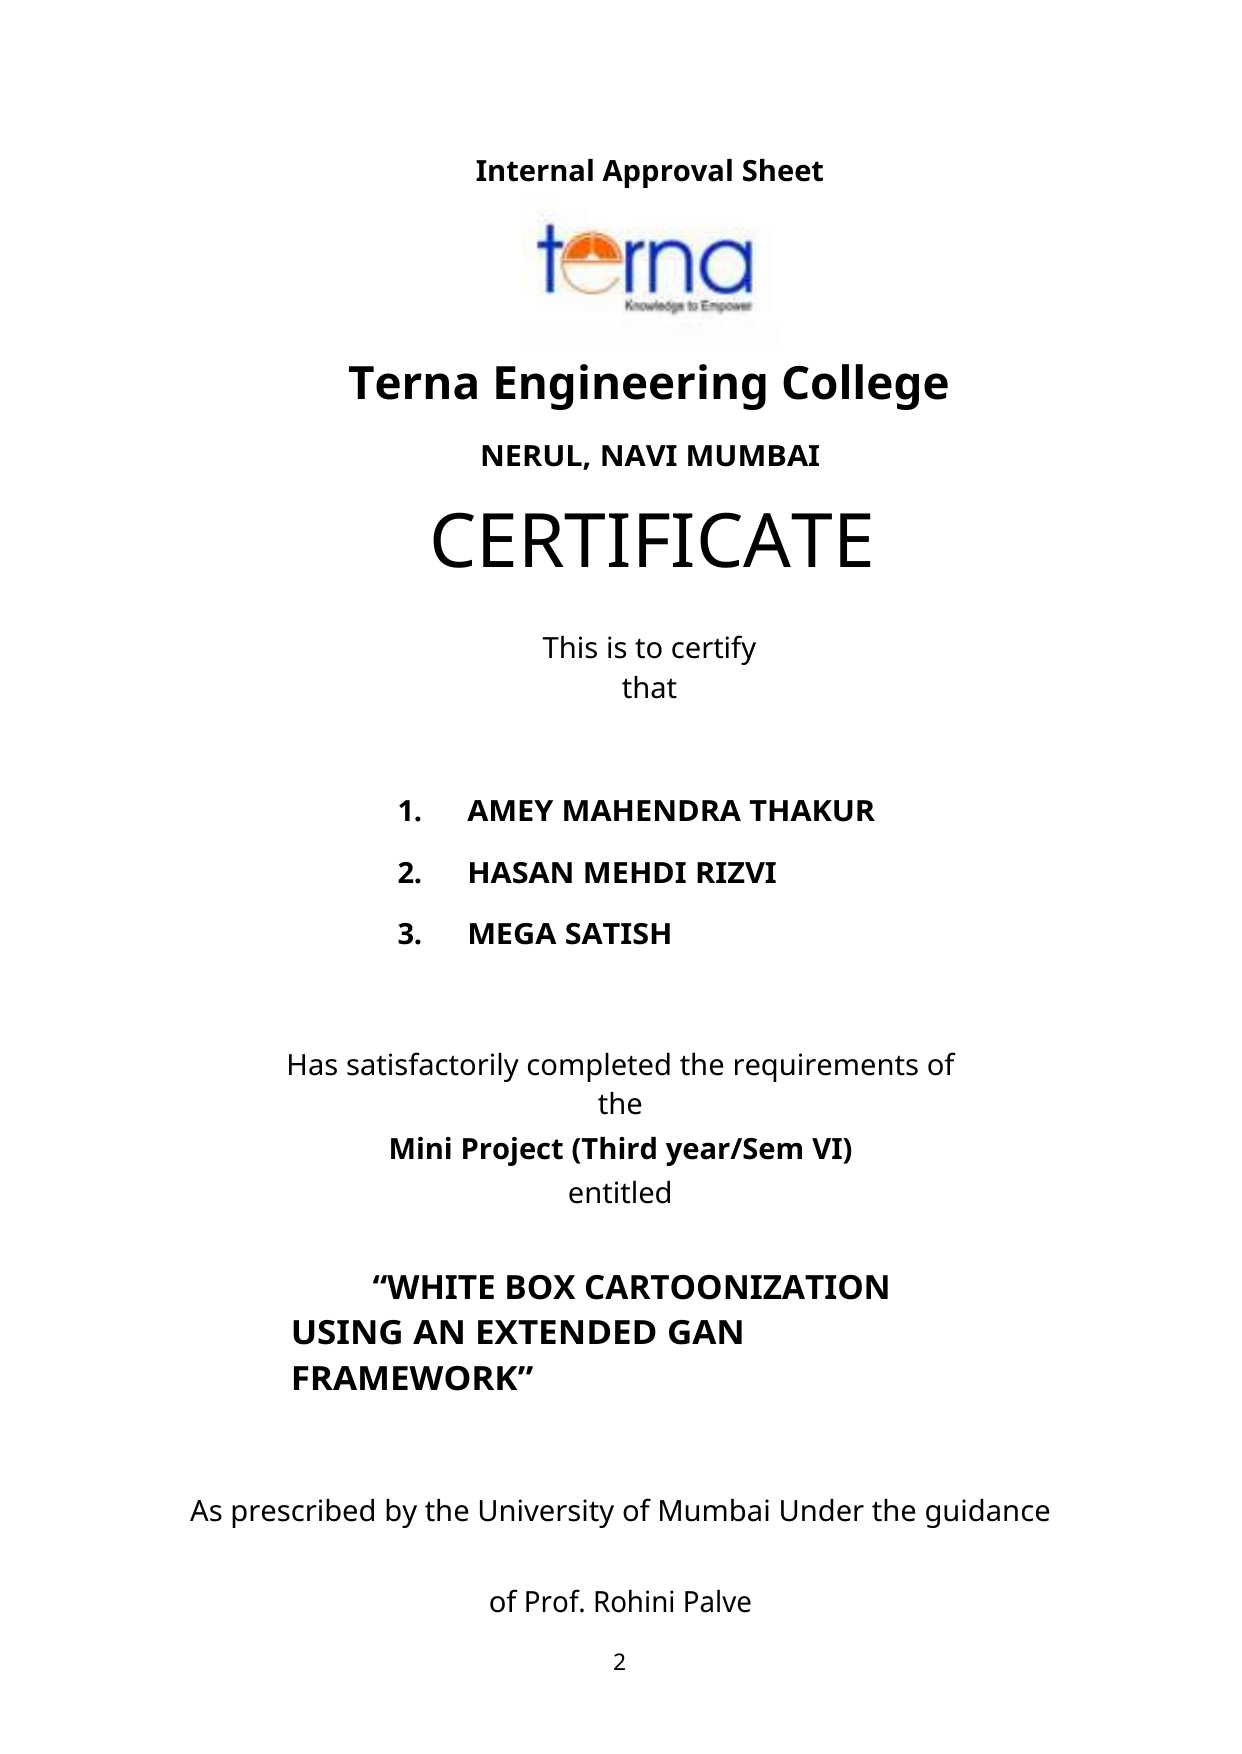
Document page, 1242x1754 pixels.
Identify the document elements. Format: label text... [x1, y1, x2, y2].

text entitled [275, 1173, 965, 1212]
text Has satisfactorily completed the requirements of the [275, 1044, 965, 1123]
picture [521, 194, 779, 345]
text NERUL, NAVI MUMBAI [275, 435, 1025, 475]
list HASAN MEHDI RIZVI [397, 852, 1187, 892]
title CERTIFICATE [275, 487, 1028, 589]
list MEGA SATISH [397, 914, 1187, 953]
text “WHITE BOX CARTOONIZATION USING AN EXTENDED GAN FRAMEWORK” [291, 1264, 950, 1400]
text This is to certify that [513, 627, 786, 707]
list AMEY MAHENDRA THAKUR [397, 791, 1187, 830]
text Mini Project (Third year/Sem VI) [275, 1128, 965, 1168]
text As prescribed by the University of Mumbai Under the guidance of Prof. Rohini Palve [187, 1491, 1053, 1621]
text Internal Approval Sheet [275, 150, 1024, 189]
text Terna Engineering College [275, 196, 1022, 413]
